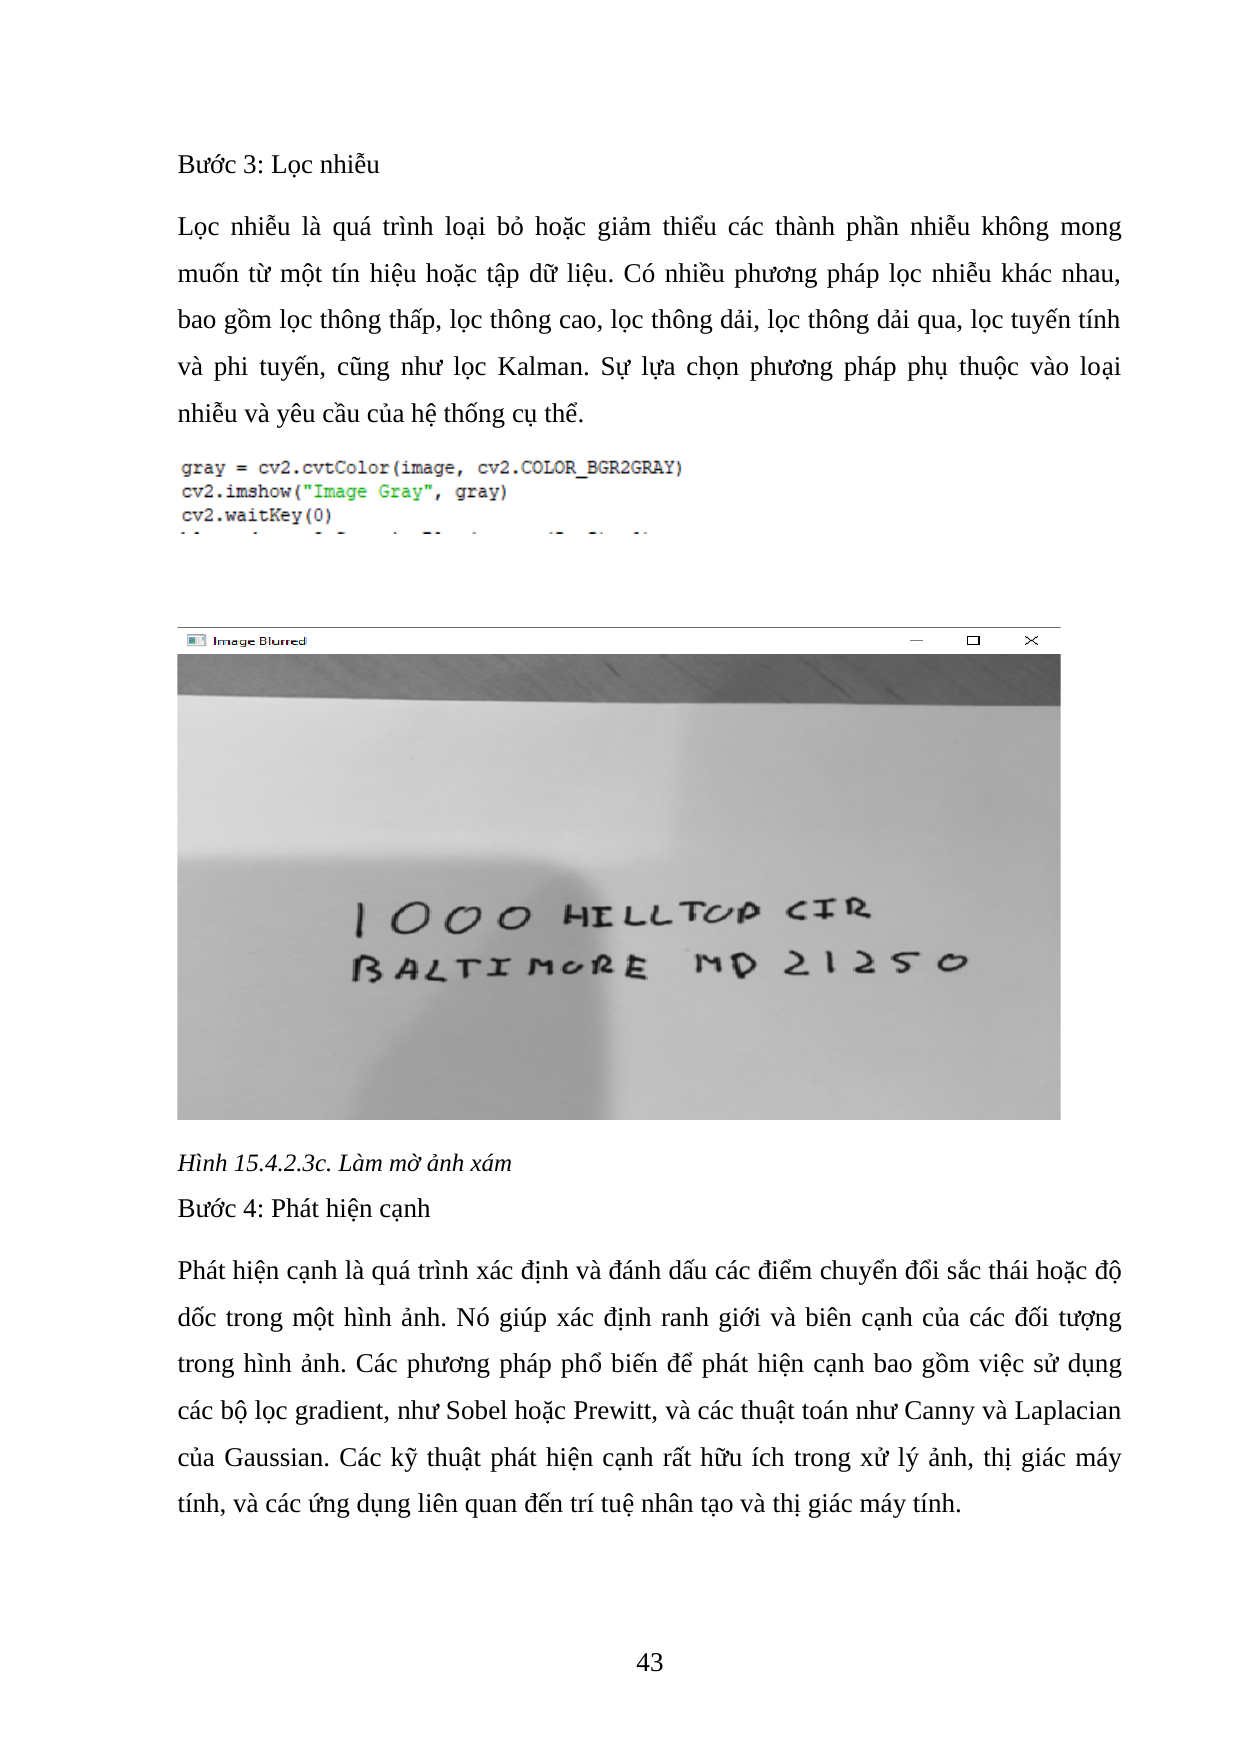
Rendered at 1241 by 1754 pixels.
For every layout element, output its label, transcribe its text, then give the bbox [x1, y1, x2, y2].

picture [177, 627, 1061, 1120]
text Bước 4: Phát hiện cạnh [177, 1192, 1122, 1223]
text Phát hiện cạnh là quá trình xác định và đánh dấu các điểm chuyển đổi sắc thái hoặc độ dốc trong một hình ảnh. Nó giúp xác định ranh giới và biên cạnh của các đối tượng trong hình ảnh. Các phương pháp phổ biến để phát hiện cạnh bao gồm việc sử dụng các bộ lọc gradient, như Sobel hoặc Prewitt, và các thuật toán như Canny và Laplacian của Gaussian. Các kỹ thuật phát hiện cạnh rất hữu ích trong xử lý ảnh, thị giác máy tính, và các ứng dụng liên quan đến trí tuệ nhân tạo và thị giác máy tính. [177, 1254, 1122, 1519]
picture [177, 458, 689, 534]
text Lọc nhiễu là quá trình loại bỏ hoặc giảm thiểu các thành phần nhiễu không mong muốn từ một tín hiệu hoặc tập dữ liệu. Có nhiều phương pháp lọc nhiễu khác nhau, bao gồm lọc thông thấp, lọc thông cao, lọc thông dải, lọc thông dải qua, lọc tuyến tính và phi tuyến, cũng như lọc Kalman. Sự lựa chọn phương pháp phụ thuộc vào loại nhiễu và yêu cầu của hệ thống cụ thể. [177, 210, 1122, 428]
text Bước 3: Lọc nhiễu [177, 148, 1122, 179]
